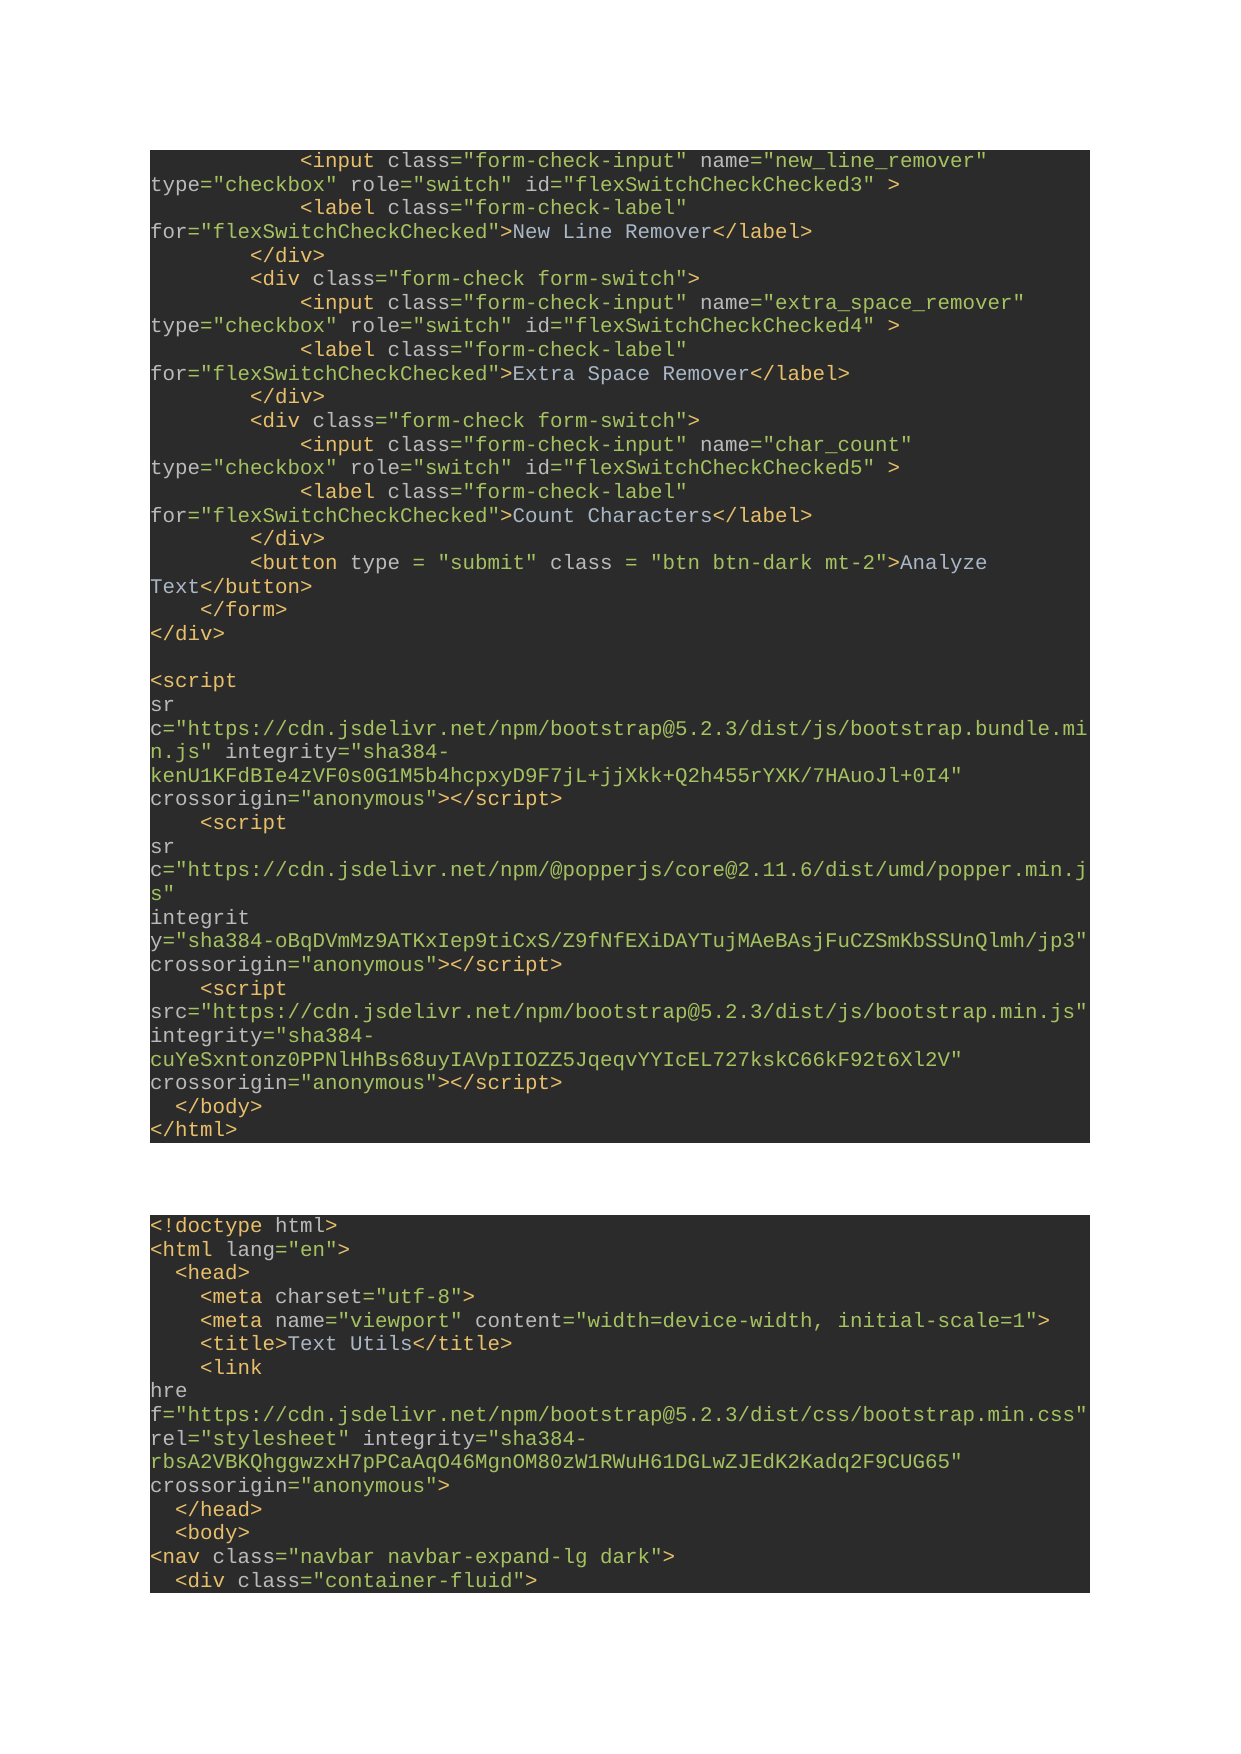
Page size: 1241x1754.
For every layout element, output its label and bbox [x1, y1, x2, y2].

text [150, 1215, 1090, 1593]
text [150, 150, 1090, 1143]
